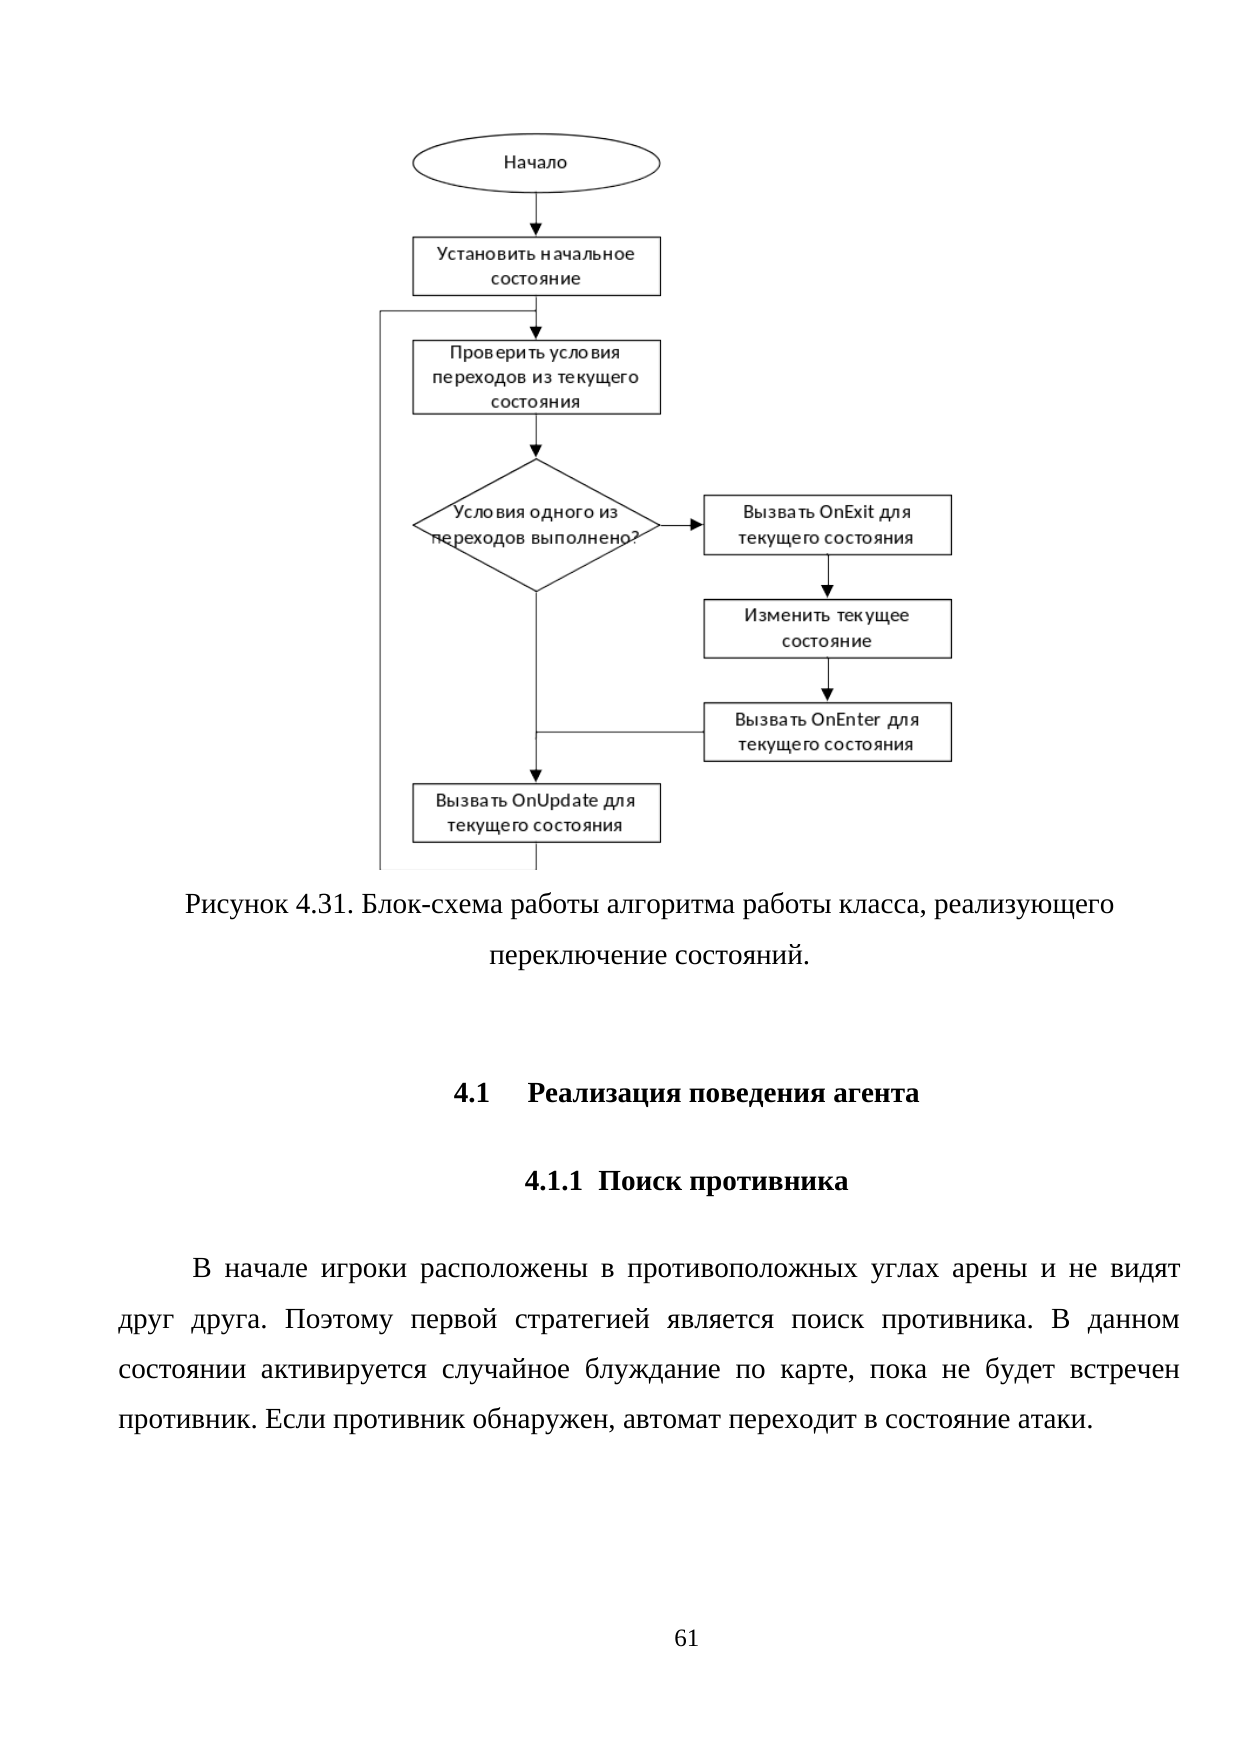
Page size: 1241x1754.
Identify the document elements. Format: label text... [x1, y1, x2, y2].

subtitle Поиск противника [118, 1163, 1181, 1196]
text В начале игроки расположены в противоположных углах арены и не видят друг друга. Поэтому первой стратегией является поиск противника. В данном состоянии активируется случайное блуждание по карте, пока не будет встречен противник. Если противник обнаружен, автомат переходит в состояние атаки. [118, 1251, 1181, 1435]
subtitle Реализация поведения агента [118, 1075, 1181, 1108]
